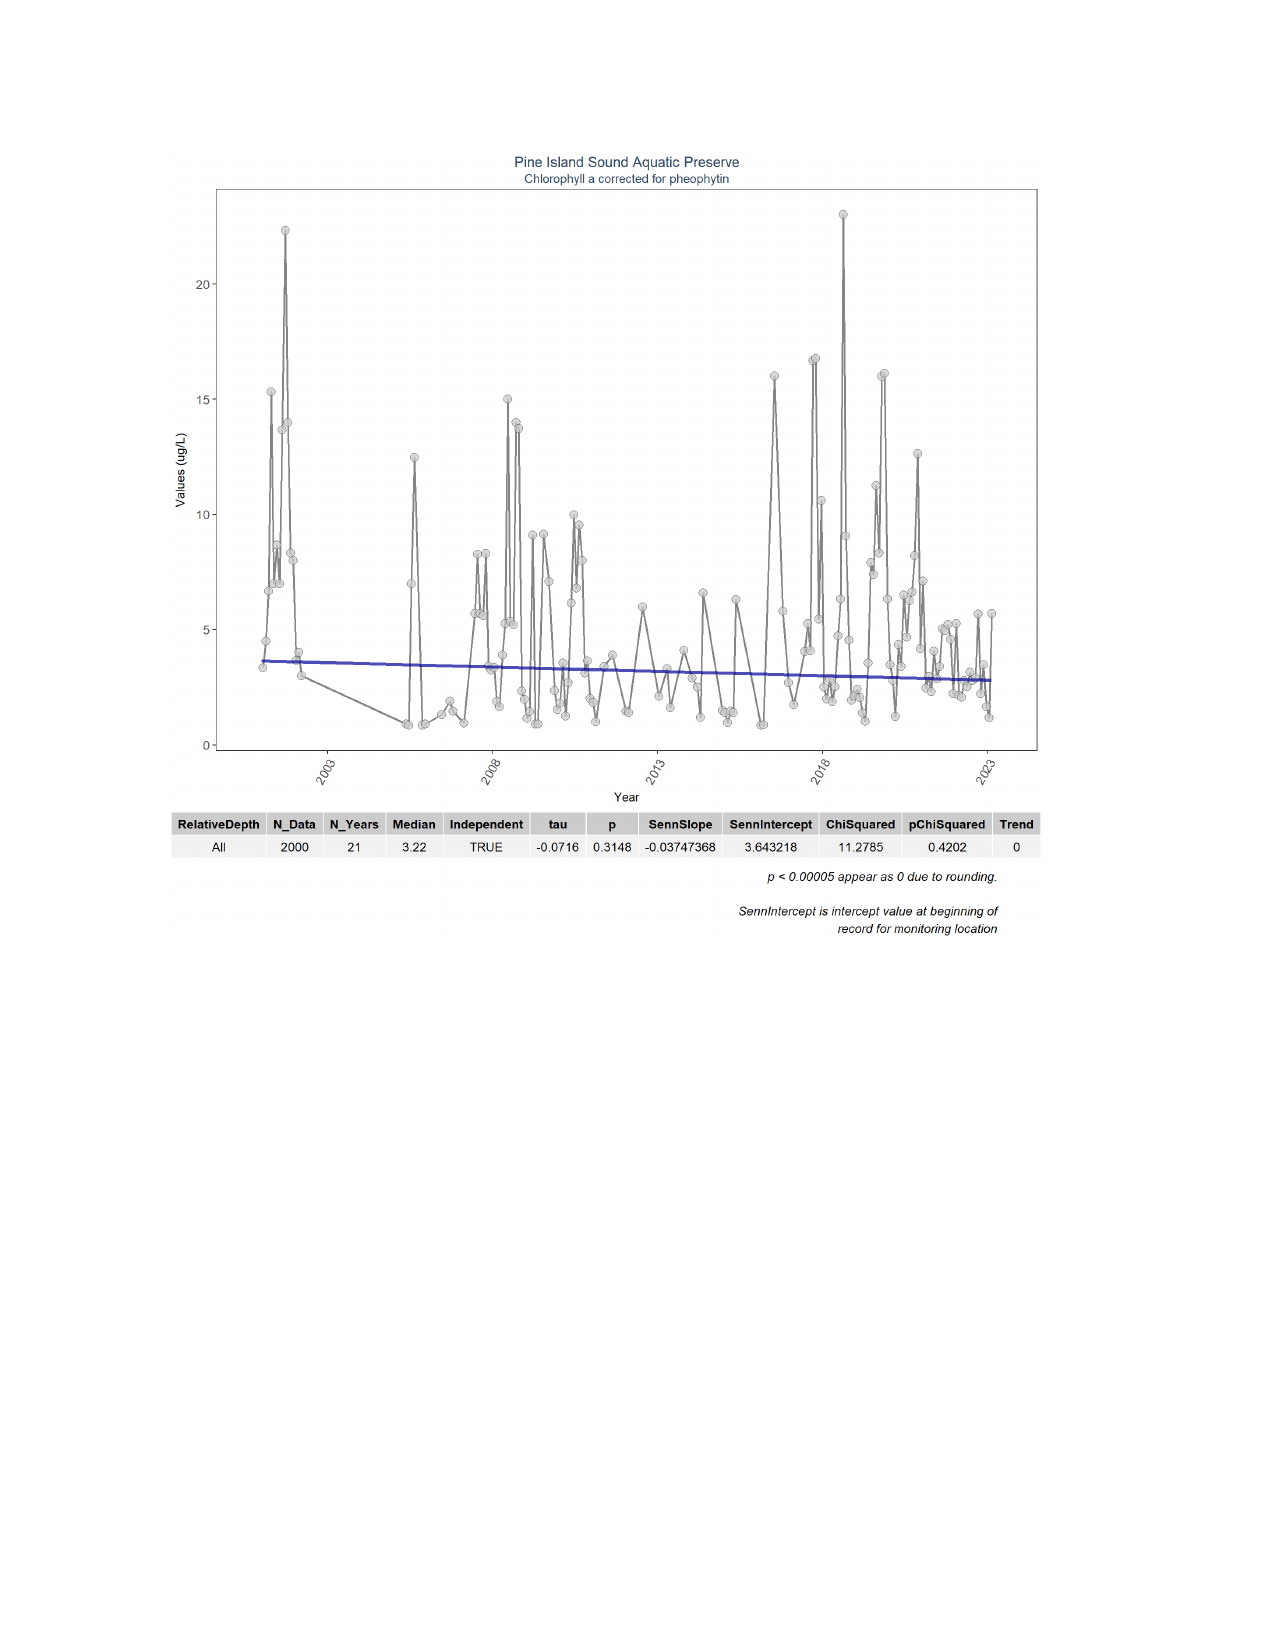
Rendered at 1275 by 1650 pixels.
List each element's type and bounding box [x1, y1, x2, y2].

picture [168, 150, 1044, 938]
